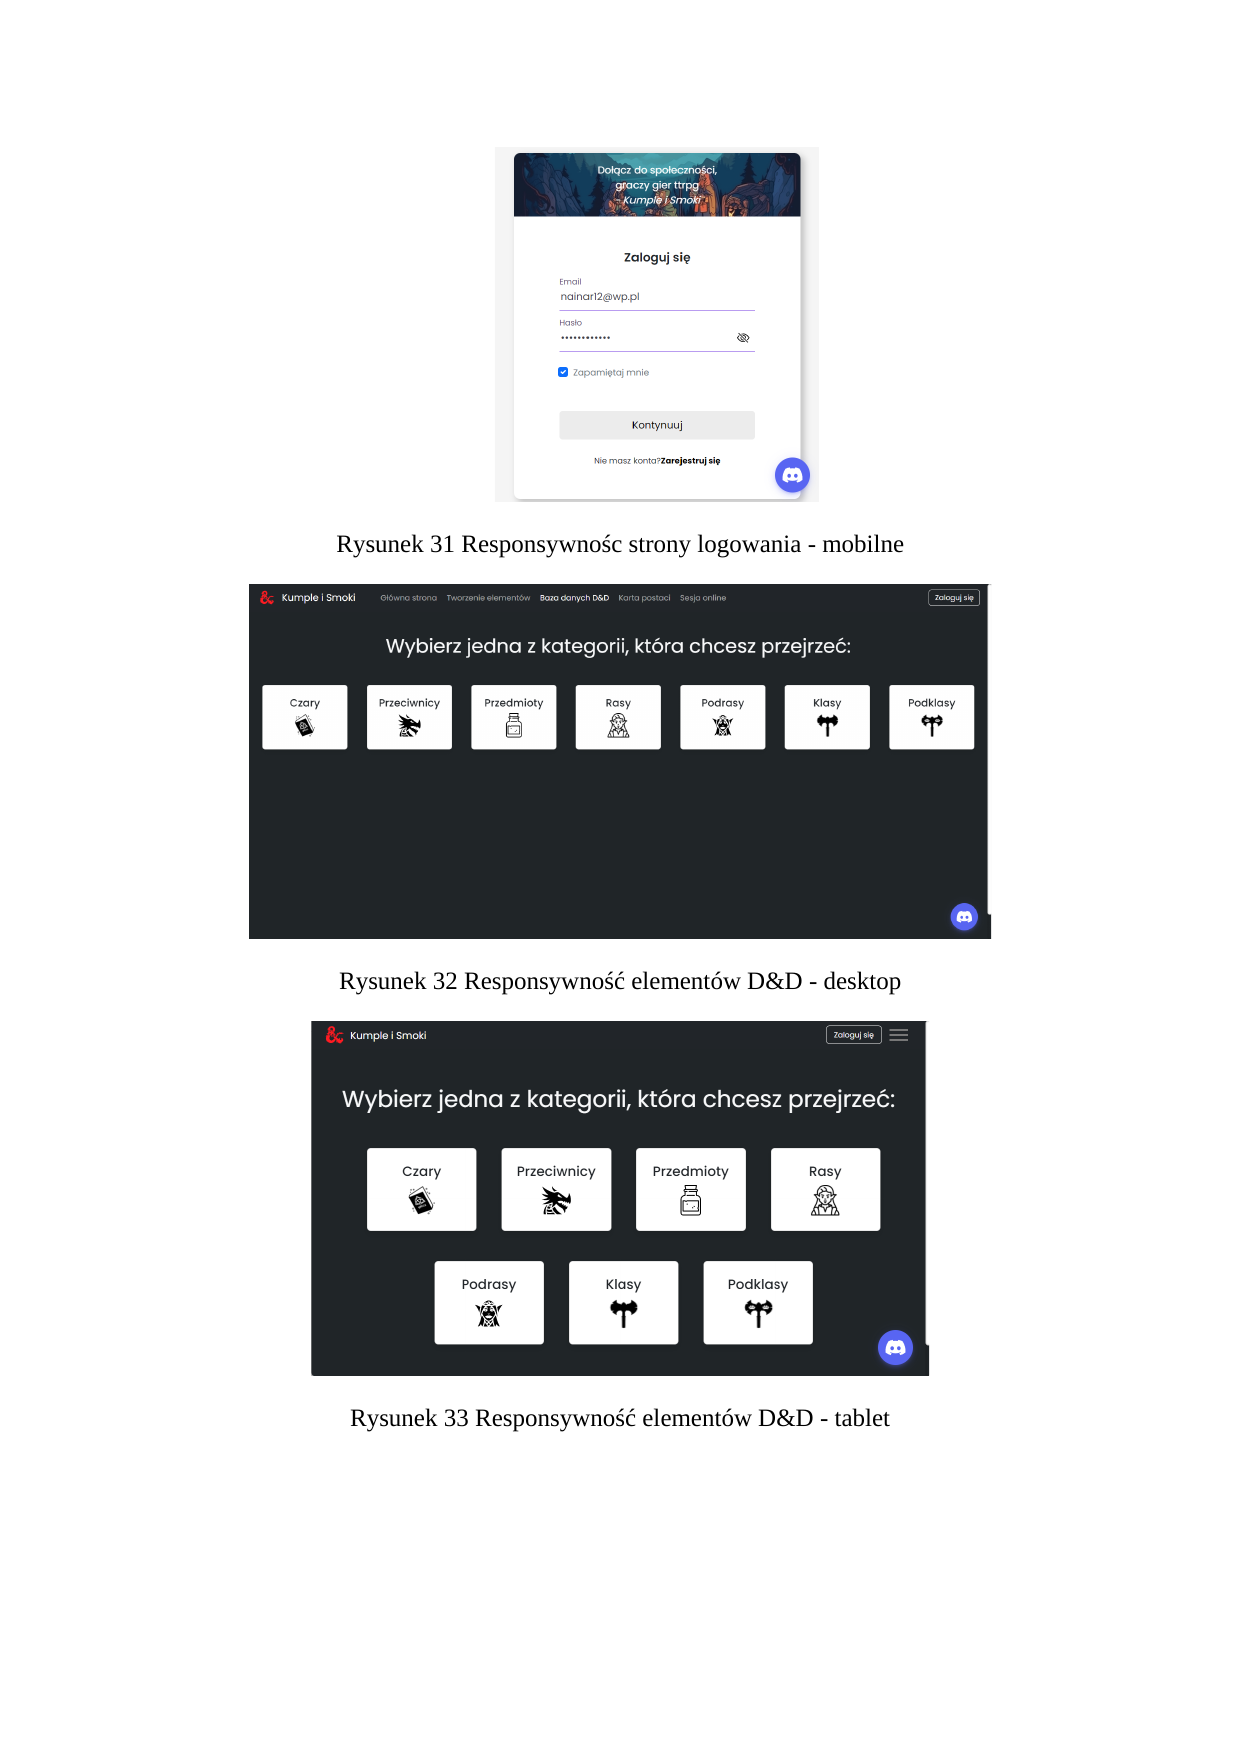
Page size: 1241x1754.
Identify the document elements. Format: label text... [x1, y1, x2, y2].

picture [311, 1021, 930, 1376]
picture [249, 584, 992, 939]
text Rysunek 33 Responsywność elementów D&D - tablet [148, 1403, 1093, 1431]
picture [494, 147, 819, 502]
text Rysunek 32 Responsywność elementów D&D - desktop [148, 966, 1093, 994]
text Rysunek 31 Responsywnośc strony logowania - mobilne [148, 529, 1093, 558]
